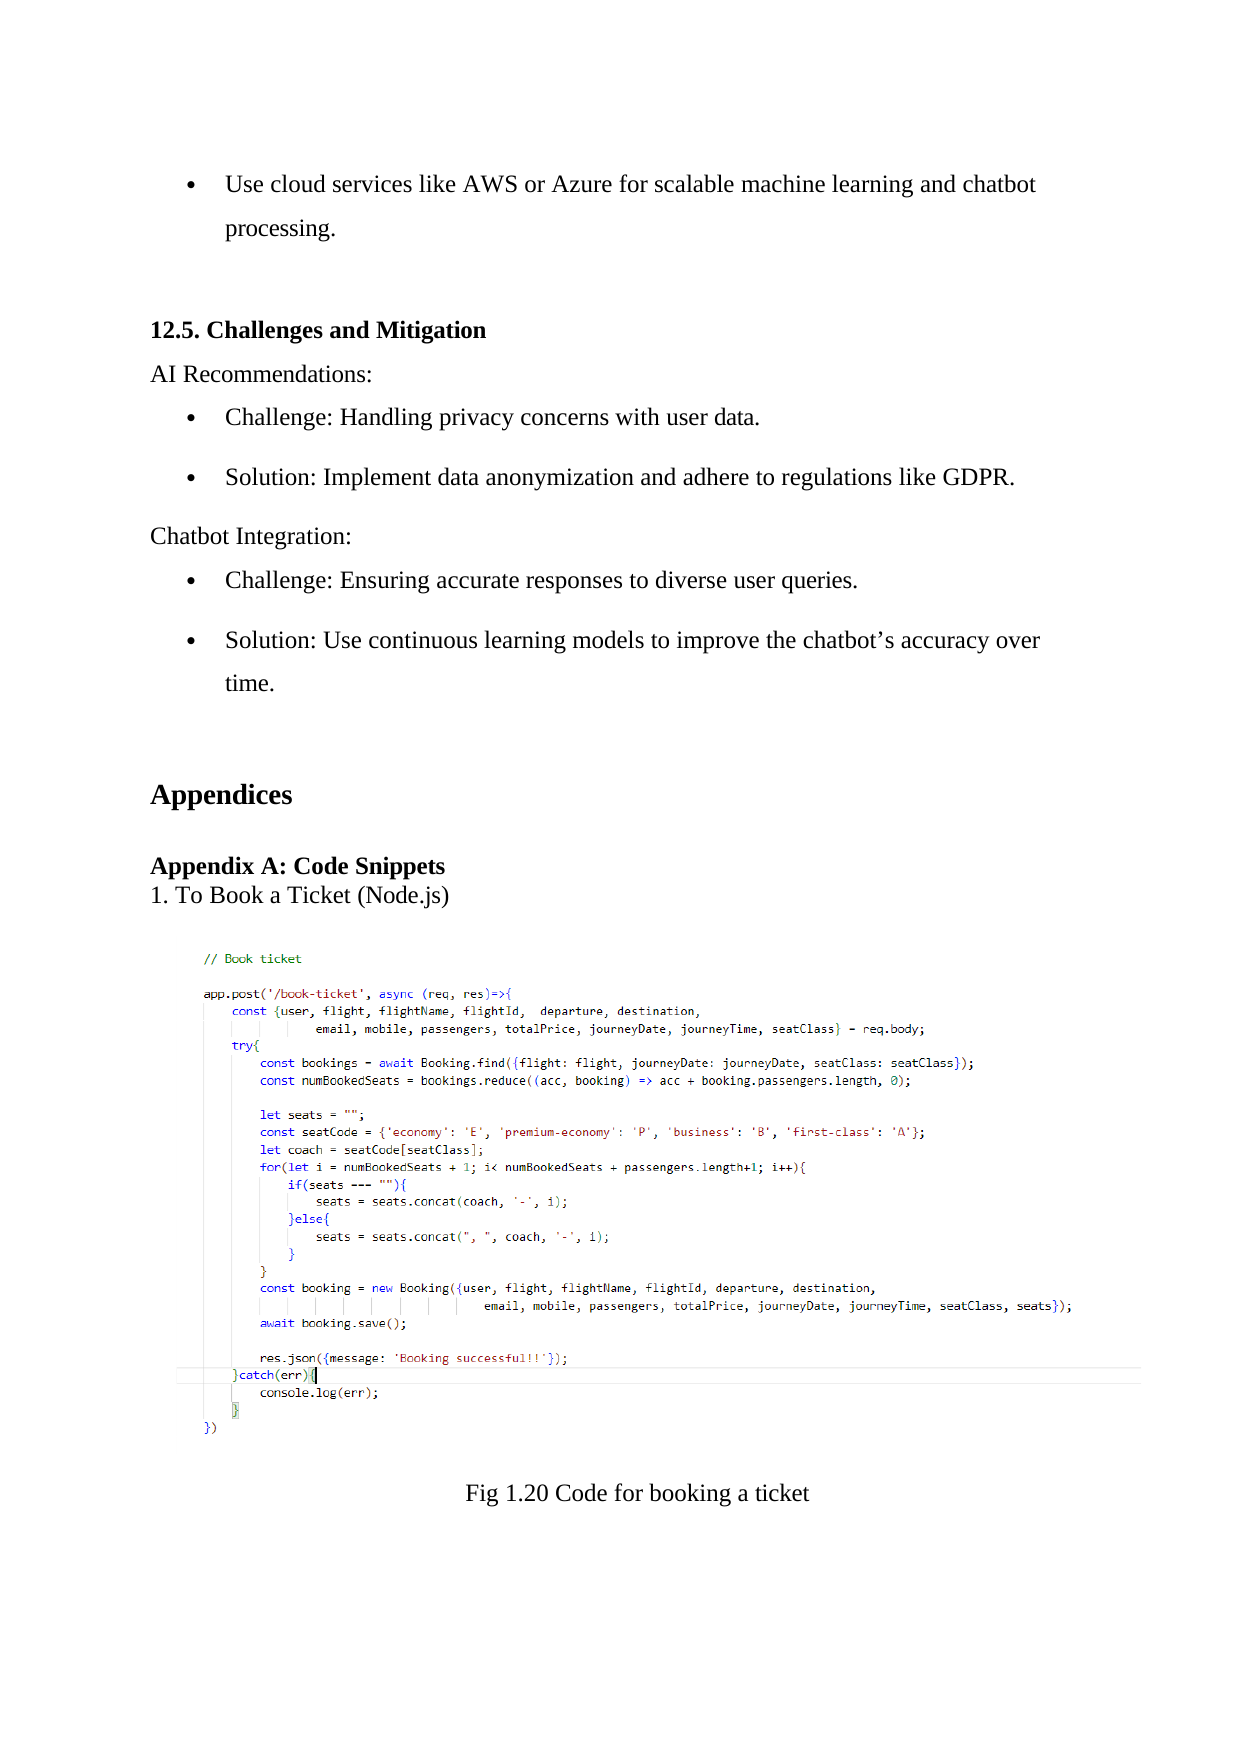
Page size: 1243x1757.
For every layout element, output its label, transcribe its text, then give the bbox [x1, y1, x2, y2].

list To Book a Ticket (Node.js) [150, 880, 1186, 909]
text 12.5. Challenges and Mitigation [150, 316, 1186, 344]
list Solution: Implement data anonymization and adhere to regulations like GDPR. Chatbot Integration: [150, 431, 1016, 550]
subtitle Appendices [150, 777, 1186, 810]
list Solution: Use continuous learning models to improve the chatbot’s accuracy over time. [187, 625, 1041, 697]
list Challenge: Ensuring accurate responses to diverse user queries. [187, 565, 1186, 594]
picture [176, 936, 1142, 958]
text Fig 1.20 Code for booking a ticket [94, 958, 1181, 1506]
list Challenge: Handling privacy concerns with user data. [187, 402, 1186, 431]
text Appendix A: Code Snippets [150, 851, 1186, 880]
list Use cloud services like AWS or Azure for scalable machine learning and chatbot processing. [187, 169, 1037, 241]
text AI Recommendations: [150, 359, 1186, 388]
